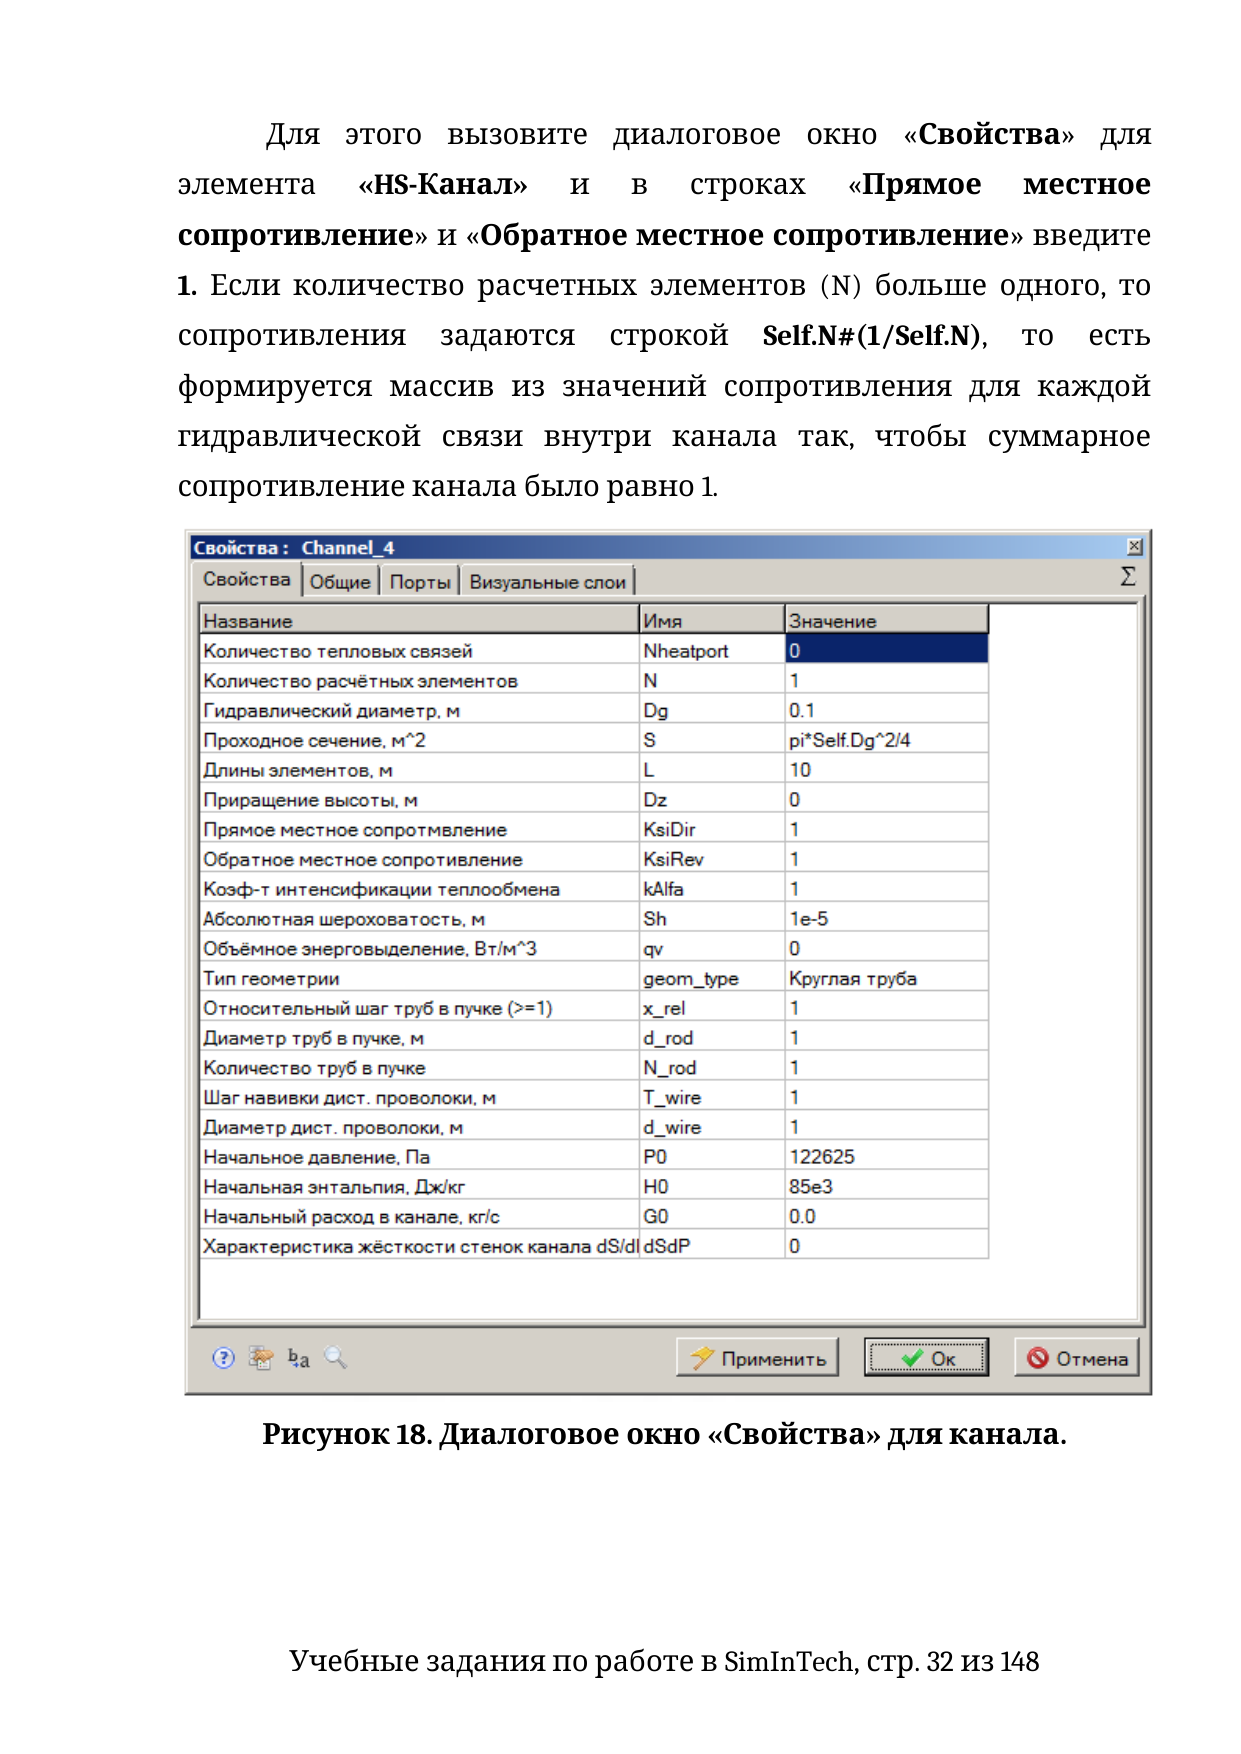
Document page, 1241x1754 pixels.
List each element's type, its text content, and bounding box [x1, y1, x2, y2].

text Для этого вызовите диалоговое окно «Свойства» для элемента «HS-Канал» и в строках «Прямое местное сопротивление» и «Обратное местное сопротивление» введите 1. Если количество расчетных элементов (N) больше одного, то сопротивления задаются строкой Self.N#(1/Self.N), то есть формируется массив из значений сопротивления для каждой гидравлической связи внутри канала так, чтобы суммарное сопротивление канала было равно 1. [177, 118, 1152, 504]
picture [177, 520, 1162, 1402]
